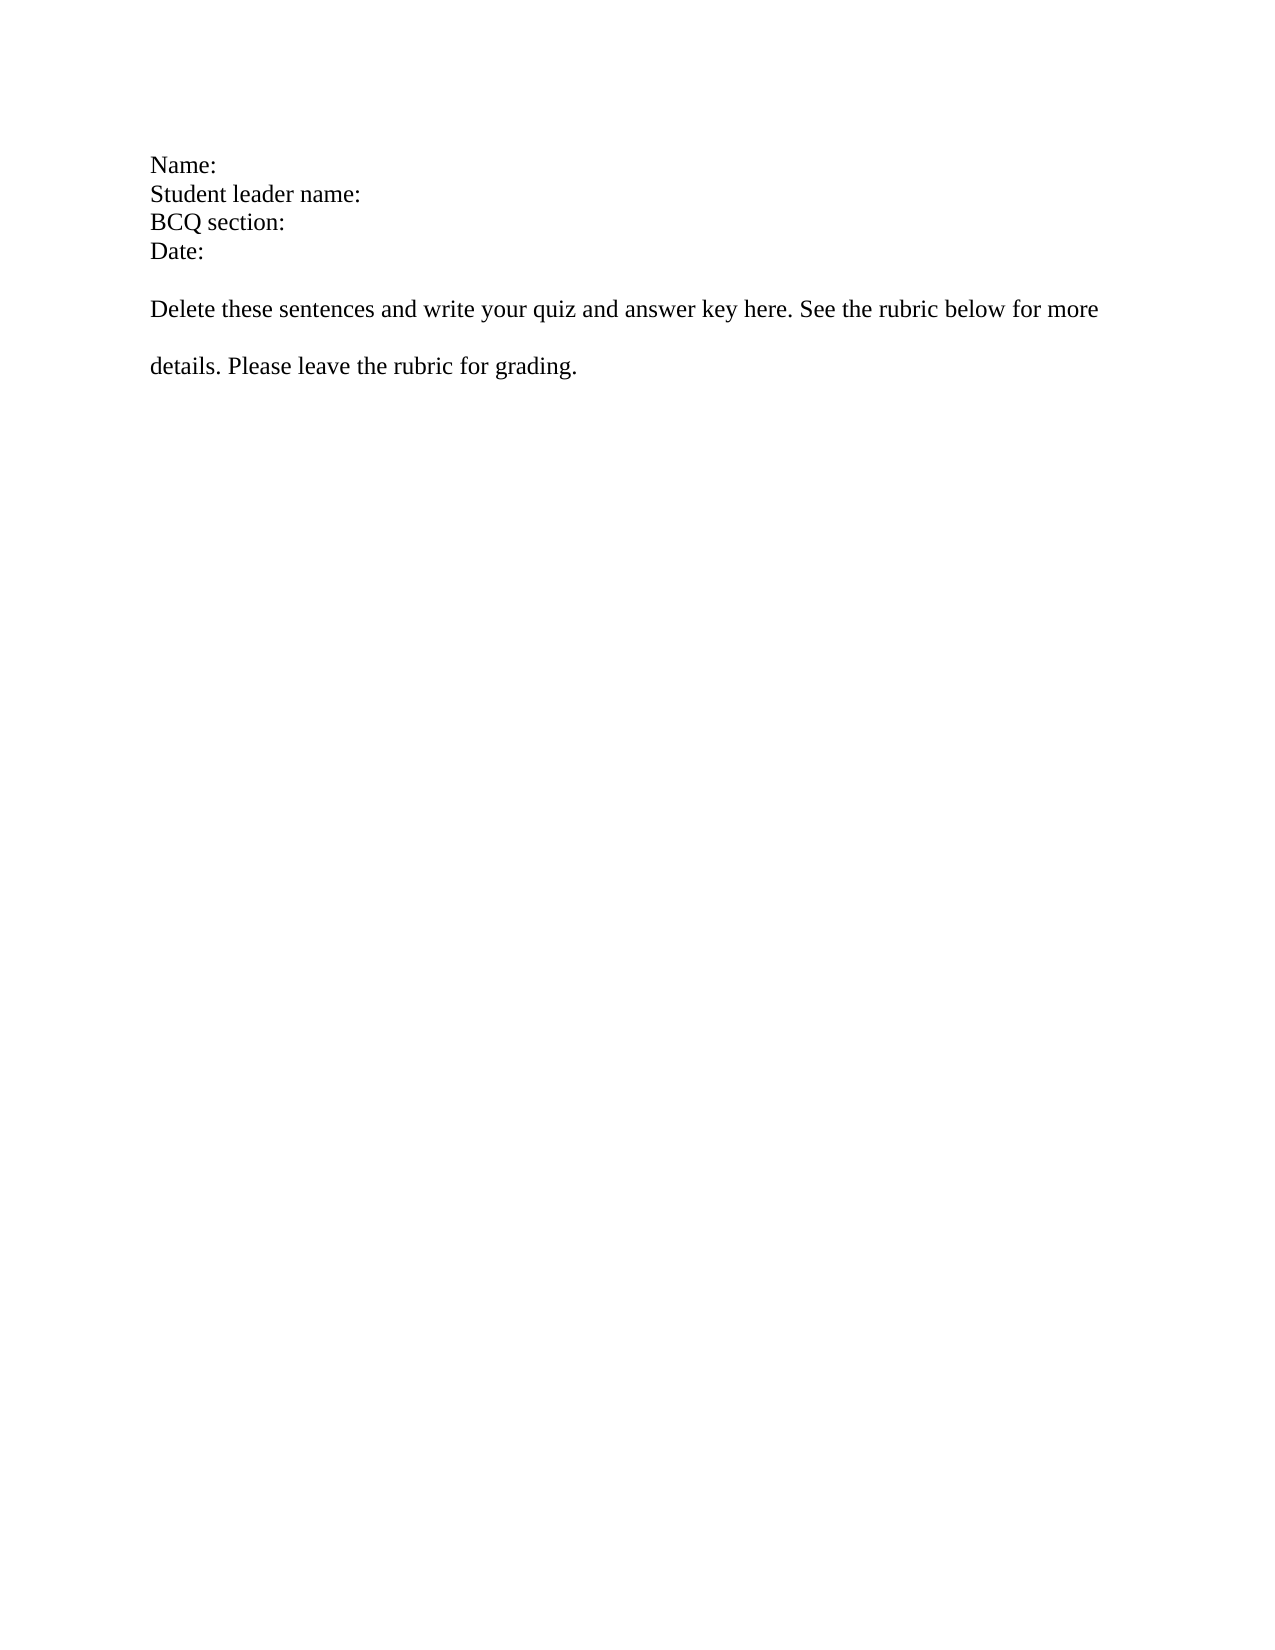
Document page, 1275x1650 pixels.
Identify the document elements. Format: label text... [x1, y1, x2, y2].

text BCQ section: [150, 207, 1125, 236]
text Date: [150, 236, 1125, 265]
text Delete these sentences and write your quiz and answer key here. See the rubric below for more details. Please leave the rubric for grading. [150, 294, 1125, 380]
text Student leader name: [150, 179, 1125, 207]
text Name: [150, 150, 1125, 179]
